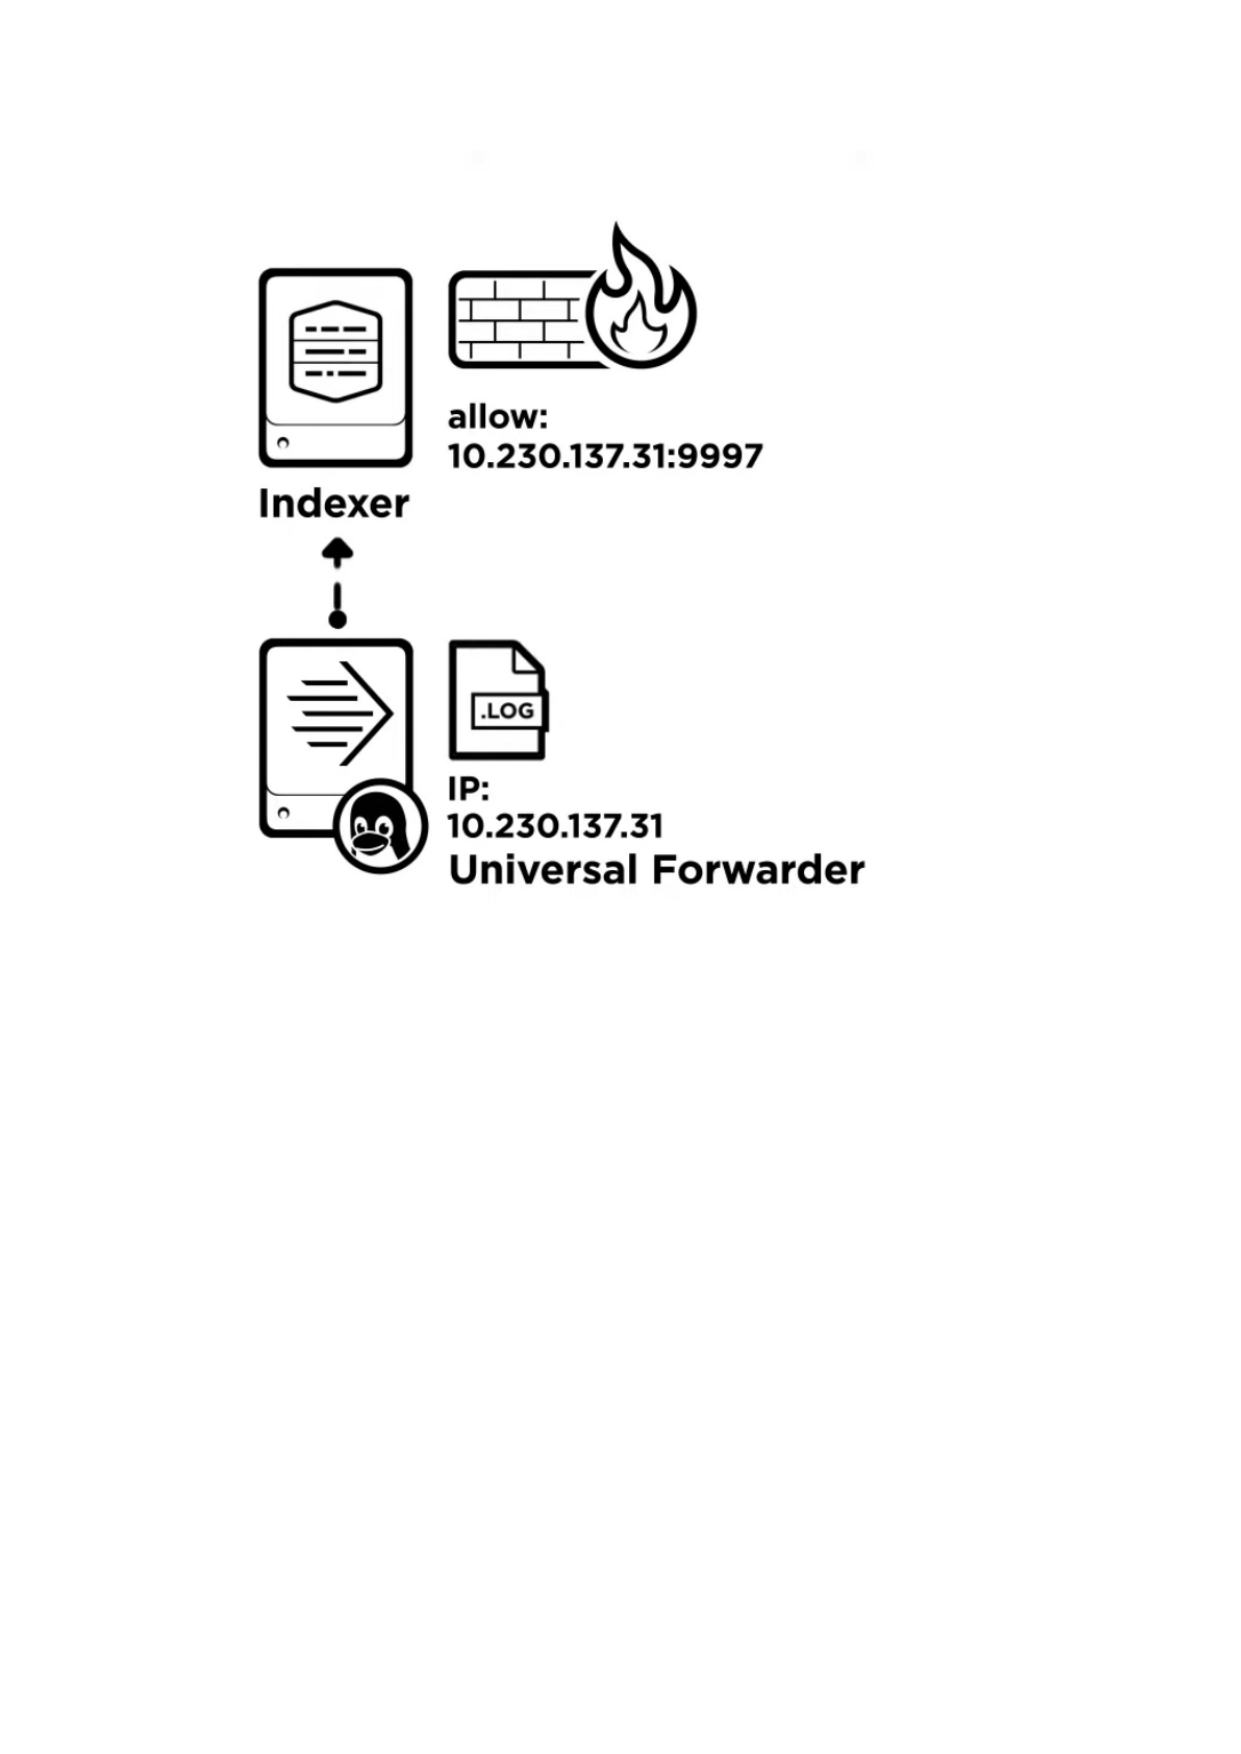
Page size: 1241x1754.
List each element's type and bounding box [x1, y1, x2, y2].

picture [150, 150, 978, 1013]
